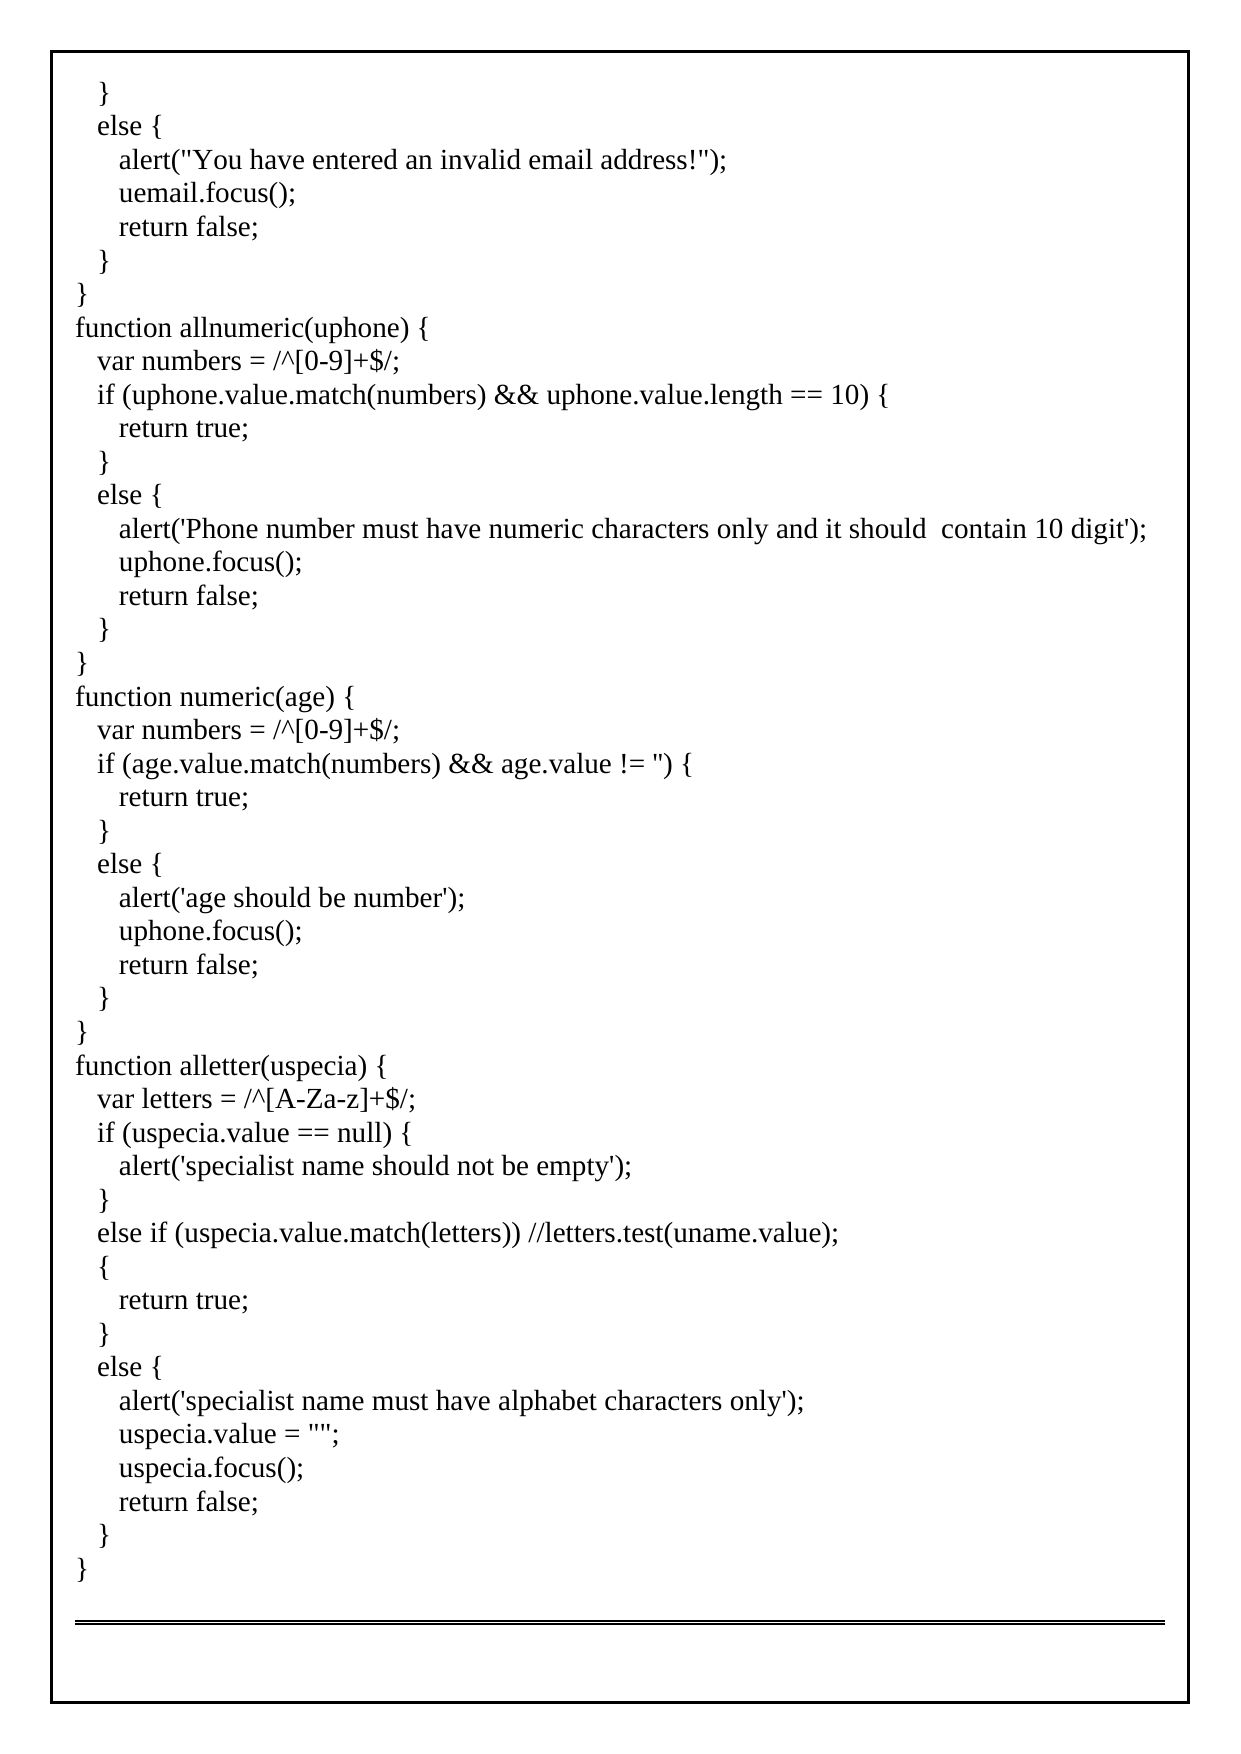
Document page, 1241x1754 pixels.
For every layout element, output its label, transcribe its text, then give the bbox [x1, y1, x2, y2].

text alert('age should be number'); [75, 880, 1165, 913]
text alert('specialist name should not be empty'); [75, 1148, 1165, 1182]
text } [75, 1551, 1165, 1584]
text return false; [75, 209, 1165, 243]
text var numbers = /^[0-9]+$/; [75, 343, 1165, 377]
text else { [75, 477, 1165, 511]
text } [75, 444, 1165, 477]
text { [75, 1249, 1165, 1282]
text function numeric(age) { [75, 679, 1165, 712]
text else { [75, 1349, 1165, 1383]
text alert('Phone number must have numeric characters only and it should contain 10 digit'); [75, 511, 1165, 544]
text function allnumeric(uphone) { [75, 310, 1165, 343]
text } [75, 1014, 1165, 1048]
text } [75, 1517, 1165, 1551]
text uemail.focus(); [75, 176, 1165, 209]
text } [75, 1182, 1165, 1215]
text return true; [75, 779, 1165, 813]
text if (uphone.value.match(numbers) && uphone.value.length == 10) { [75, 377, 1165, 410]
text } [75, 75, 1165, 108]
text var numbers = /^[0-9]+$/; [75, 712, 1165, 746]
text return true; [75, 1282, 1165, 1316]
text else { [75, 846, 1165, 880]
text else if (uspecia.value.match(letters)) //letters.test(uname.value); [75, 1215, 1165, 1249]
text alert('specialist name must have alphabet characters only'); [75, 1383, 1165, 1417]
text } [75, 243, 1165, 276]
text if (age.value.match(numbers) && age.value != '') { [75, 746, 1165, 779]
text } [75, 645, 1165, 679]
text if (uspecia.value == null) { [75, 1115, 1165, 1148]
text uspecia.value = ""; [75, 1417, 1165, 1450]
text function alletter(uspecia) { [75, 1048, 1165, 1081]
text } [75, 813, 1165, 846]
text alert("You have entered an invalid email address!"); [75, 142, 1165, 176]
text } [75, 981, 1165, 1014]
text else { [75, 108, 1165, 142]
text return true; [75, 410, 1165, 444]
text uphone.focus(); [75, 913, 1165, 947]
text return false; [75, 1484, 1165, 1517]
text } [75, 1316, 1165, 1349]
text uspecia.focus(); [75, 1450, 1165, 1484]
text var letters = /^[A-Za-z]+$/; [75, 1081, 1165, 1115]
text } [75, 276, 1165, 310]
text } [75, 612, 1165, 645]
text uphone.focus(); [75, 544, 1165, 578]
text return false; [75, 947, 1165, 981]
text return false; [75, 578, 1165, 612]
